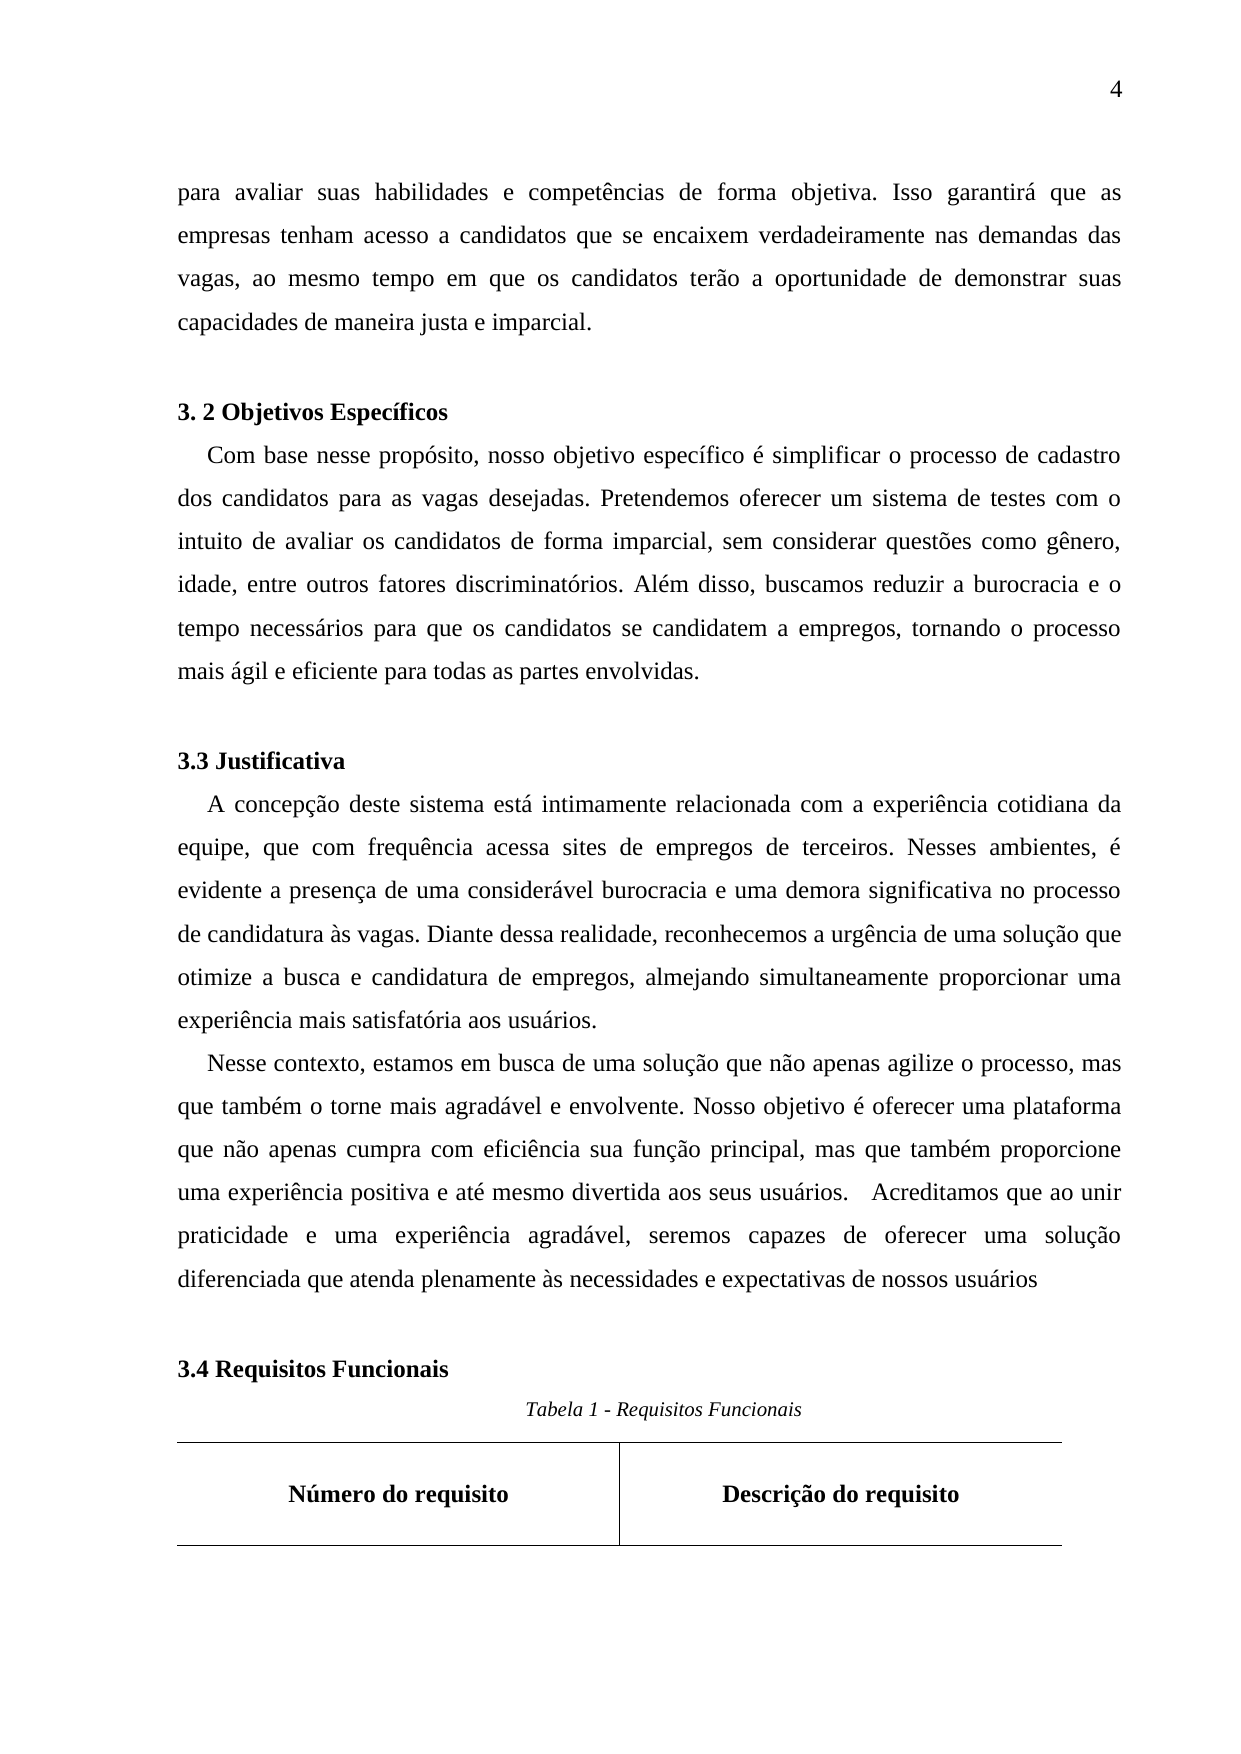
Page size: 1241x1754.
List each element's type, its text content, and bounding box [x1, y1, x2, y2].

table_header Número do requisito [177, 1443, 619, 1545]
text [177, 177, 1122, 335]
table_header Descrição do requisito [620, 1443, 1062, 1545]
subtitle 3.4 Requisitos Funcionais [177, 1354, 1122, 1383]
subtitle 3. 2 Objetivos Específicos [177, 397, 1122, 426]
subtitle 3.3 Justificativa [177, 746, 1122, 775]
text Com base nesse propósito, nosso objetivo específico é simplificar o processo de cadastro dos candidatos para as vagas desejadas. Pretendemos oferecer um sistema de testes com o intuito de avaliar os candidatos de forma imparcial, sem considerar questões como gênero, idade, entre outros fatores discriminatórios. Além disso, buscamos reduzir a burocracia e o tempo necessários para que os candidatos se candidatem a empregos, tornando o processo mais ágil e eficiente para todas as partes envolvidas. [177, 440, 1122, 684]
text A concepção deste sistema está intimamente relacionada com a experiência cotidiana da equipe, que com frequência acessa sites de empregos de terceiros. Nesses ambientes, é evidente a presença de uma considerável burocracia e uma demora significativa no processo de candidatura às vagas. Diante dessa realidade, reconhecemos a urgência de uma solução que otimize a busca e candidatura de empregos, almejando simultaneamente proporcionar uma experiência mais satisfatória aos usuários. [177, 789, 1122, 1034]
text Nesse contexto, estamos em busca de uma solução que não apenas agilize o processo, mas que também o torne mais agradável e envolvente. Nosso objetivo é oferecer uma plataforma que não apenas cumpra com eficiência sua função principal, mas que também proporcione uma experiência positiva e até mesmo divertida aos seus usuários. Acreditamos que ao unir praticidade e uma experiência agradável, seremos capazes de oferecer uma solução diferenciada que atenda plenamente às necessidades e expectativas de nossos usuários [177, 1048, 1122, 1292]
text Tabela 1 - Requisitos Funcionais [177, 1397, 1122, 1421]
